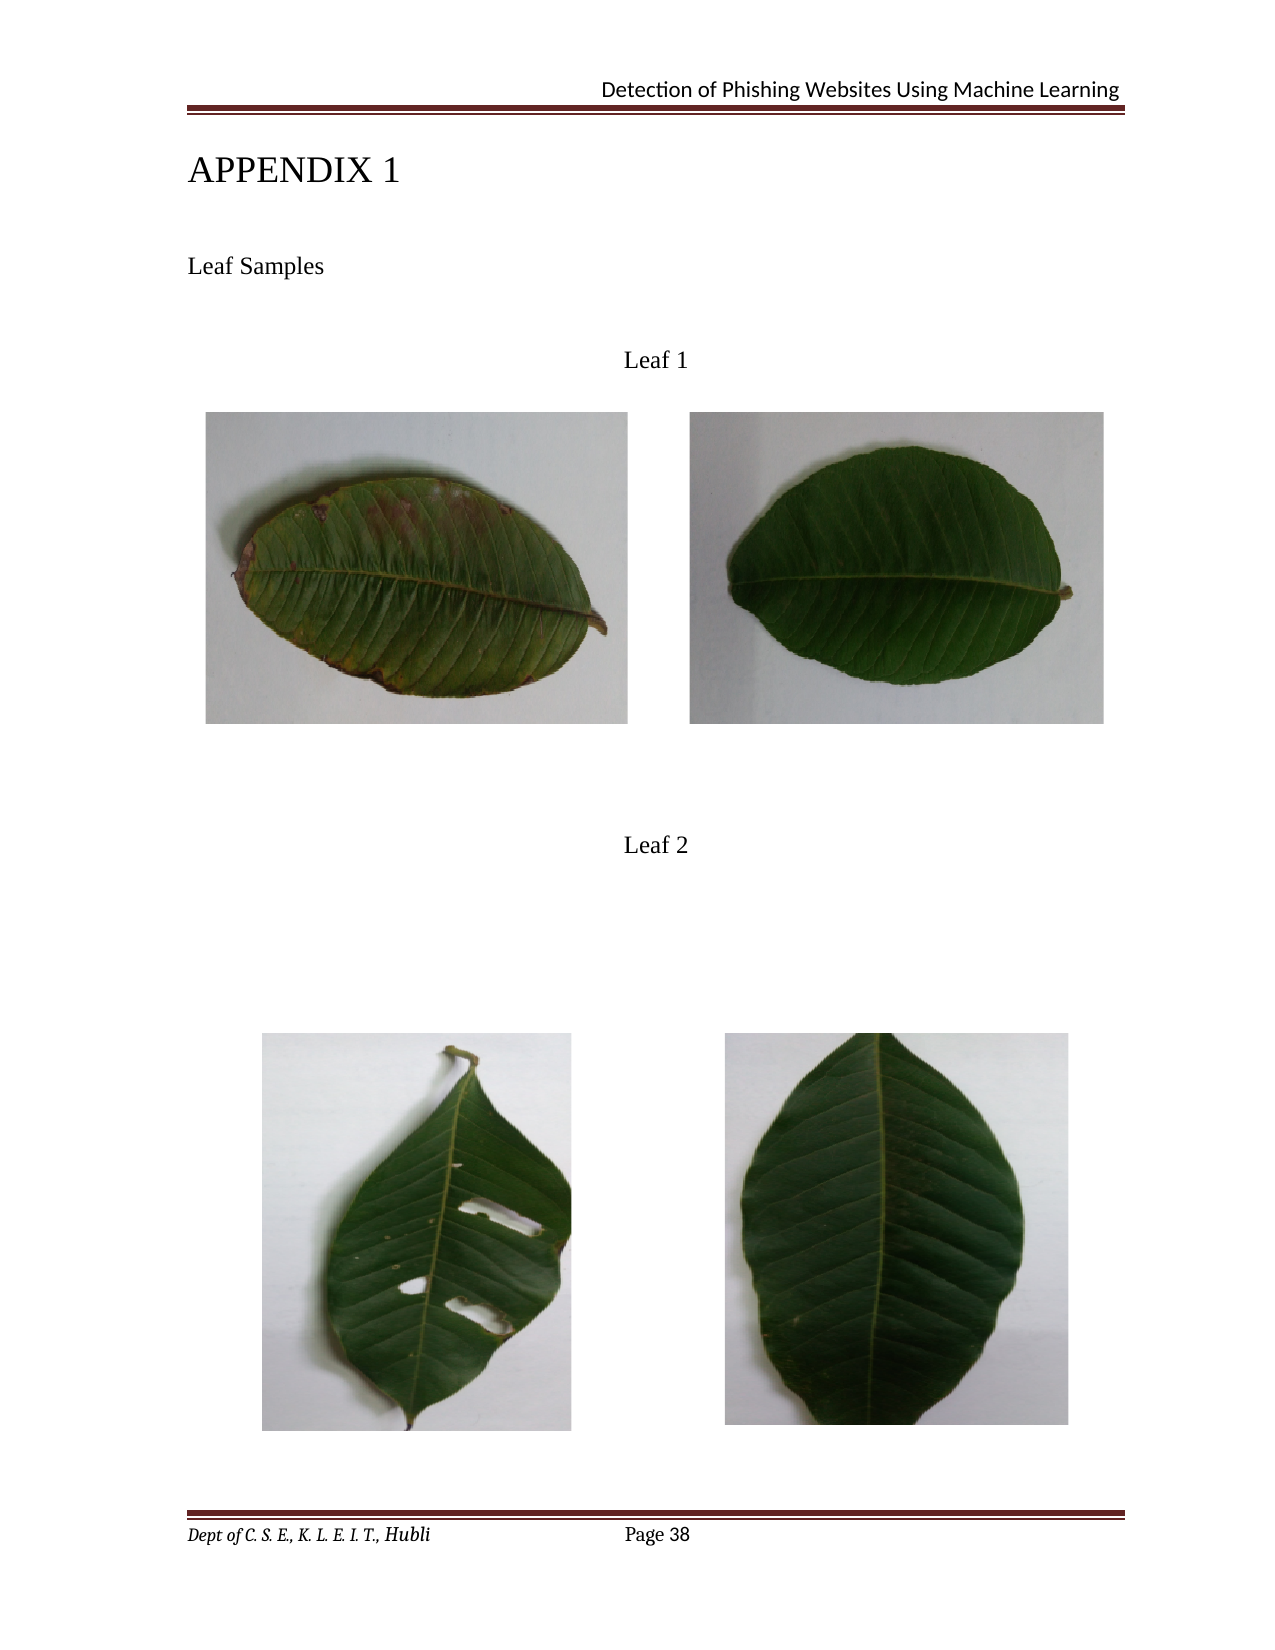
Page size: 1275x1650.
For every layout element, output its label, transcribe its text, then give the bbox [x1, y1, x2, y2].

picture [724, 1033, 1069, 1425]
picture [262, 1033, 572, 1431]
table_cell [658, 388, 1136, 805]
table_cell Leaf 2 [176, 805, 1136, 872]
table_cell [176, 872, 657, 1506]
table_header Leaf 1 [176, 321, 1136, 387]
table_cell [176, 388, 657, 805]
text Leaf Samples [187, 232, 1125, 280]
table_cell [658, 872, 1136, 1506]
picture [205, 412, 628, 724]
text APPENDIX 1 [187, 142, 1125, 191]
picture [689, 412, 1104, 724]
